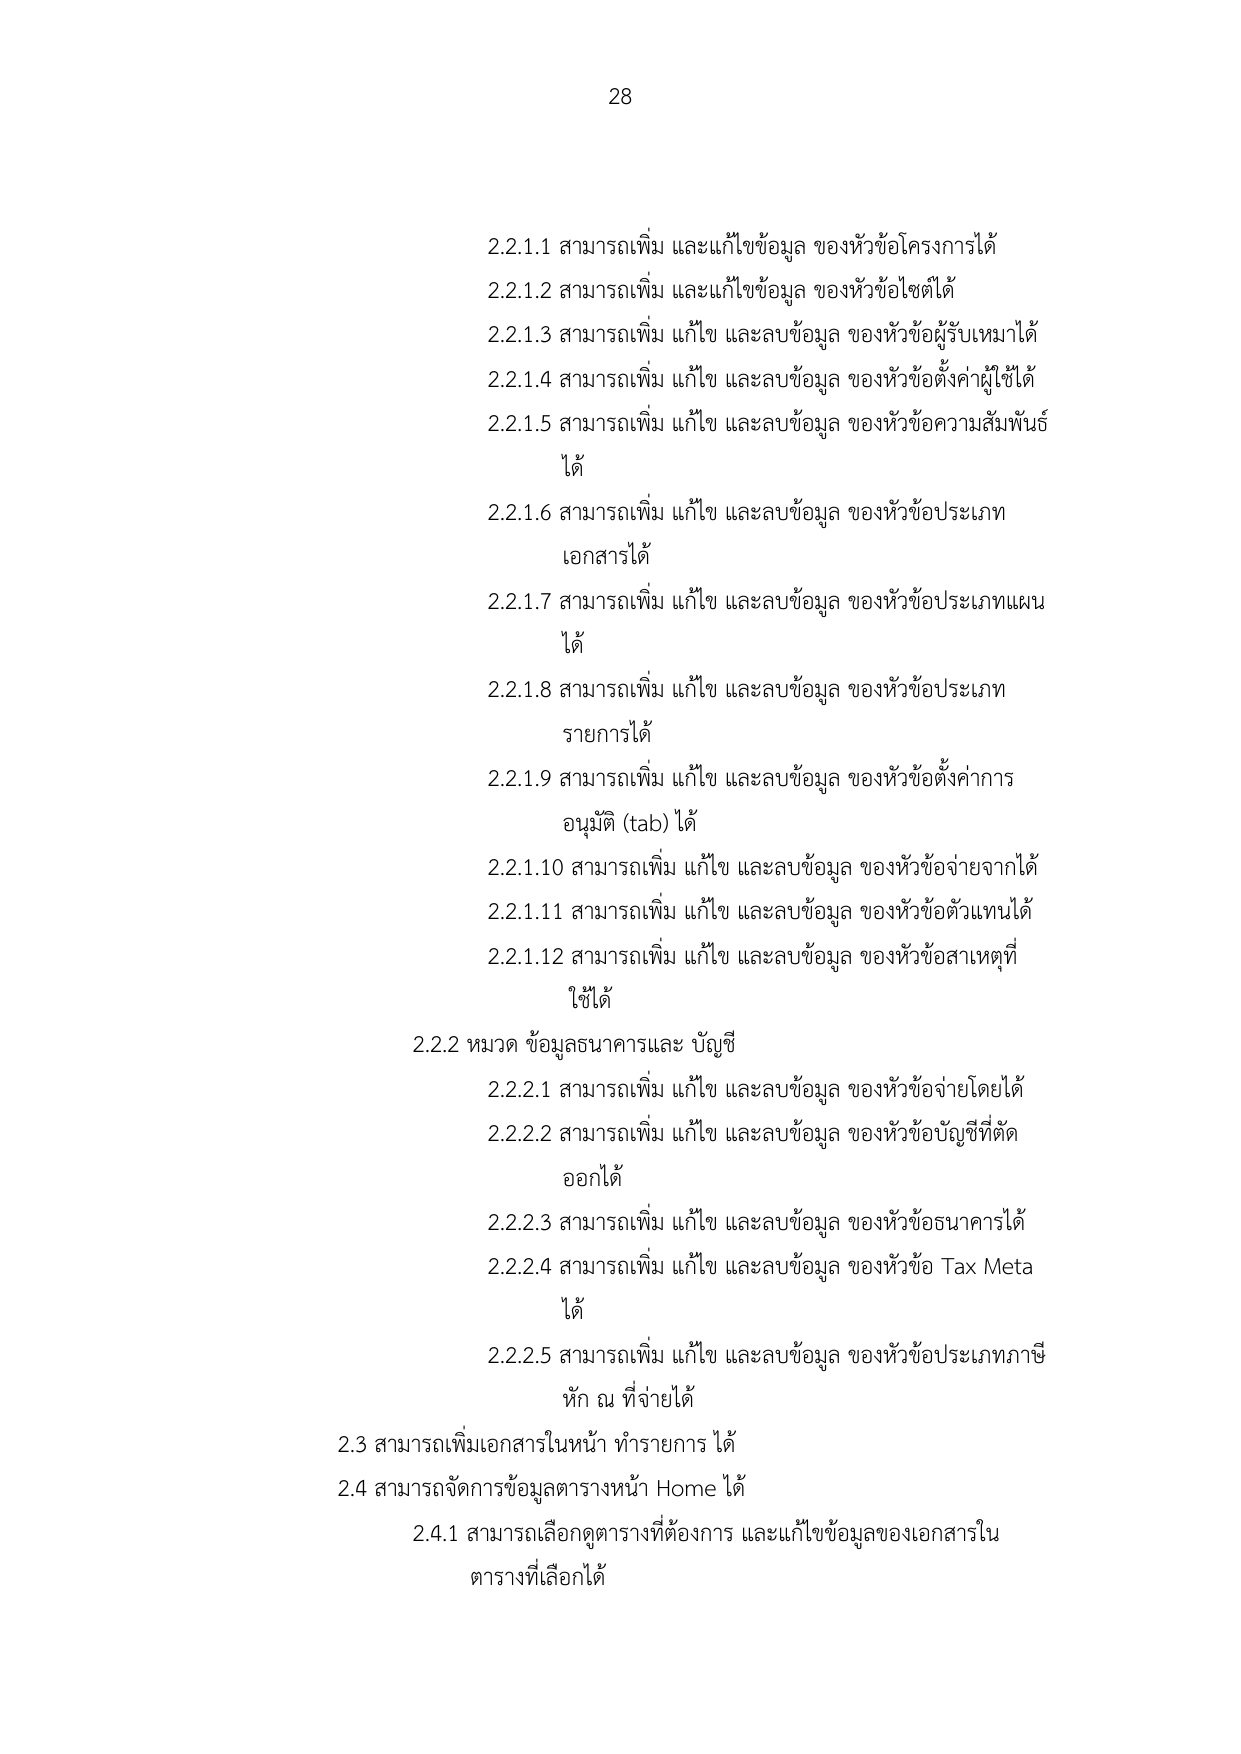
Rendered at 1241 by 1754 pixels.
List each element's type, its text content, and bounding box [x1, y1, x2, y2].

text 2.2.2.5 สามารถเพิ่ม แก้ไข และลบข้อมูล ของหัวข้อประเภทภาษี หัก ณ ที่ จ่ายได้ [187, 1334, 1053, 1423]
text 2.4.1 สามารถเลือกดูตารางที่ต้องการ และแก้ไขข้อมูลของเอกสารใน ตารางที่เลือกได้ [187, 1512, 1053, 1601]
text 2.4 สามารถจัดการข้อมูลตารางหน้า Home ได้ [187, 1467, 1053, 1512]
text 2.2.1.6 สามารถเพิ่ม แก้ไข และลบข้อมูล ของหัวข้อประเภท เอกสารได้ [187, 491, 1053, 580]
text 2.2.2 หมวด ข้อมูลธนาคารและ บัญชี [187, 1024, 1053, 1068]
text 2.3 สามารถเพิ่มเอกสารในหน้า ทำรายการ ได้ [187, 1423, 1053, 1467]
text 2.2.1.4 สามารถเพิ่ม แก้ไข และลบข้อมูล ของหัวข้อตั้งค่าผู้ใช้ได้ [187, 358, 1053, 402]
text 2.2.1.10 สามารถเพิ่ม แก้ไข และลบข้อมูล ของหัวข้อจ่ายจากได้ [187, 846, 1053, 891]
text 2.2.1.2 สามารถเพิ่ม และแก้ไขข้อมูล ของหัวข้อไซต์ได้ [187, 269, 1053, 314]
text 2.2.1.9 สามารถเพิ่ม แก้ไข และลบข้อมูล ของหัวข้อตั้งค่าการ อนุมัติ (tab) ได้ [187, 757, 1053, 846]
text 2.2.1.11 สามารถเพิ่ม แก้ไข และลบข้อมูล ของหัวข้อตัวแทนได้ [187, 891, 1053, 935]
text 2.2.1.8 สามารถเพิ่ม แก้ไข และลบข้อมูล ของหัวข้อประเภท รายการได้ [187, 669, 1053, 757]
text 2.2.2.4 สามารถเพิ่ม แก้ไข และลบข้อมูล ของหัวข้อ Tax Meta ได้ [187, 1246, 1053, 1334]
text 2.2.2.1 สามารถเพิ่ม แก้ไข และลบข้อมูล ของหัวข้อจ่ายโดยได้ [187, 1068, 1053, 1112]
text 2.2.2.3 สามารถเพิ่ม แก้ไข และลบข้อมูล ของหัวข้อธนาคารได้ [187, 1201, 1053, 1246]
text 2.2.1.5 สามารถเพิ่ม แก้ไข และลบข้อมูล ของหัวข้อความสัมพันธ์ ได้ [187, 402, 1053, 491]
text 2.2.1.3 สามารถเพิ่ม แก้ไข และลบข้อมูล ของหัวข้อผู้รับเหมาได้ [187, 314, 1053, 358]
text 2.2.2.2 สามารถเพิ่ม แก้ไข และลบข้อมูล ของหัวข้อบัญชีที่ตัด ออกได้ [187, 1112, 1053, 1201]
text 2.2.1.12 สามารถเพิ่ม แก้ไข และลบข้อมูล ของหัวข้อสาเหตุที่ ใช้ได้ [187, 935, 1053, 1024]
text 2.2.1.1 สามารถเพิ่ม และแก้ไขข้อมูล ของหัวข้อโครงการได้ [187, 225, 1053, 269]
text 2.2.1.7 สามารถเพิ่ม แก้ไข และลบข้อมูล ของหัวข้อประเภทแผน ได้ [187, 580, 1053, 669]
